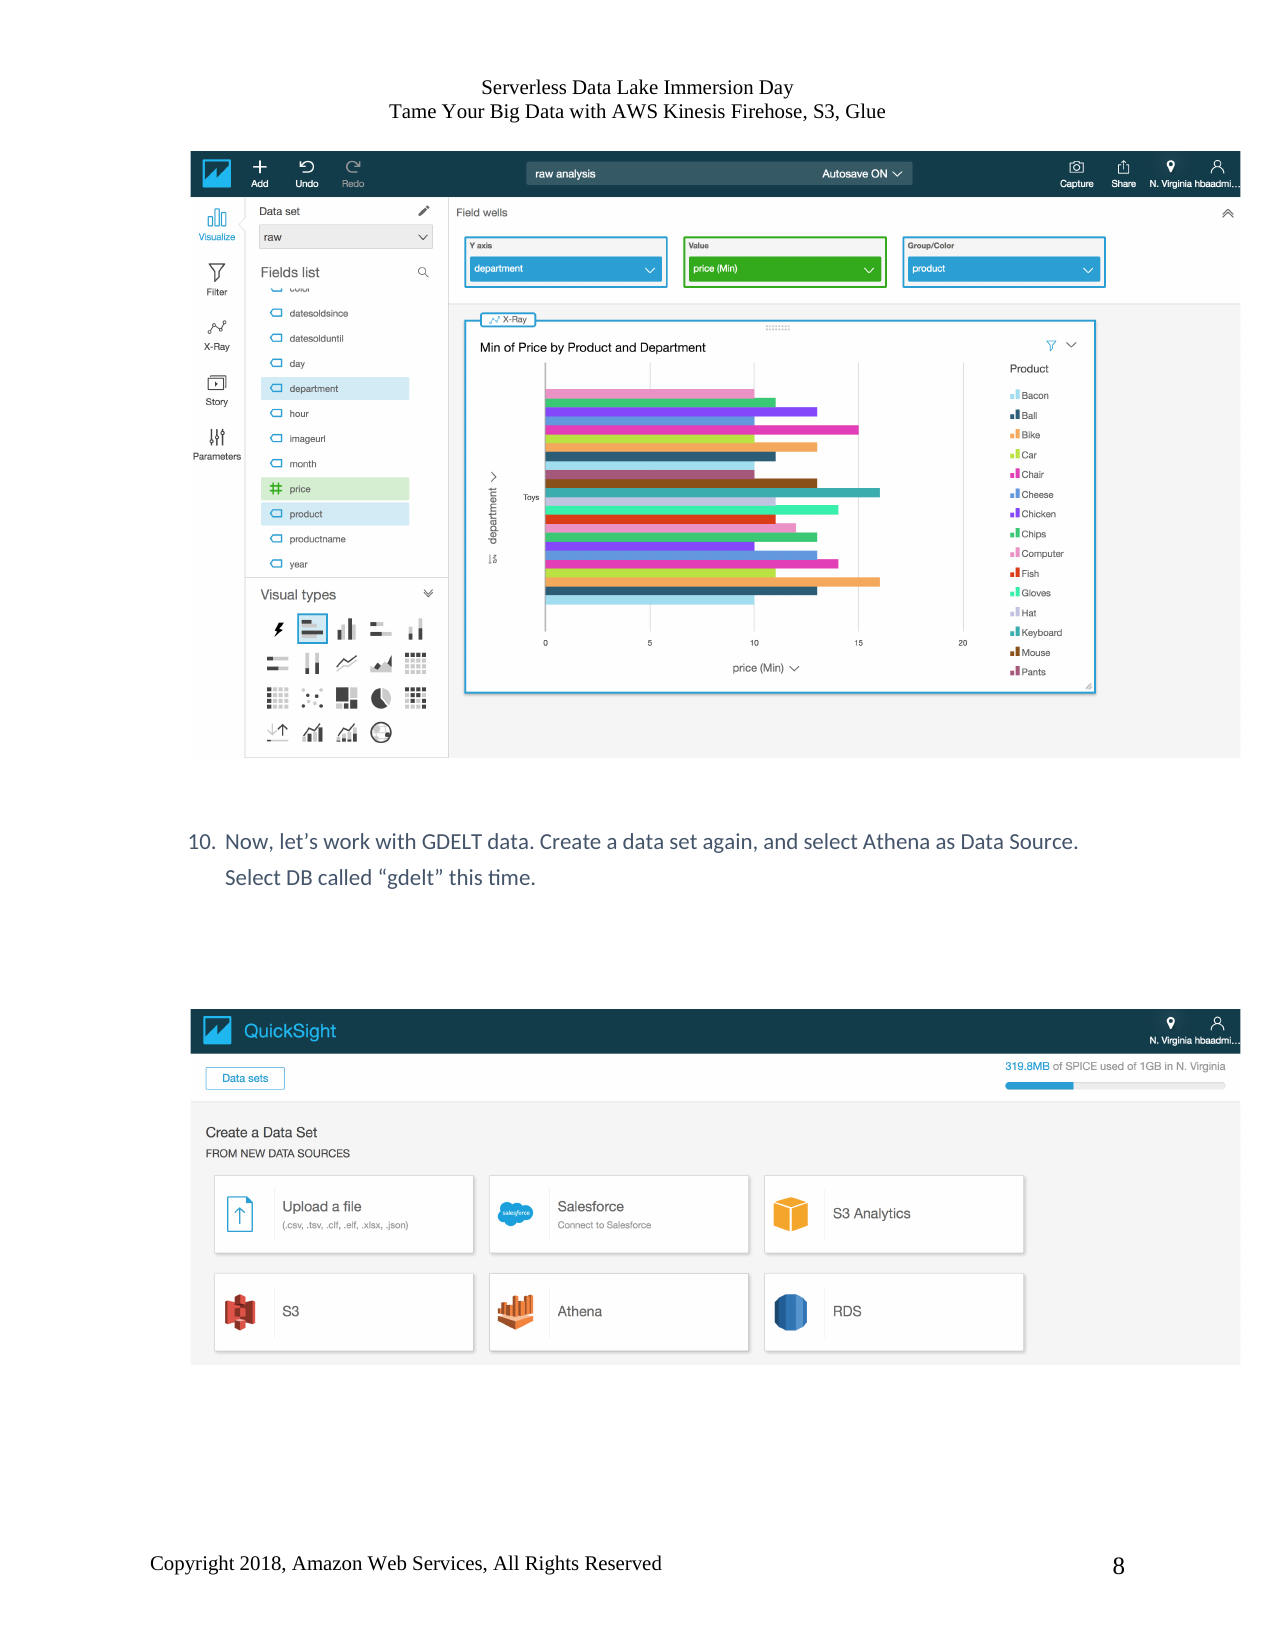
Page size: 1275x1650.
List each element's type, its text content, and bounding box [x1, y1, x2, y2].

picture [190, 1009, 1241, 1365]
picture [190, 151, 1241, 758]
list Now, let’s work with GDELT data. Create a data set again, and select Athena as Data Source. Select DB called “gdelt” this time. [187, 827, 1125, 891]
